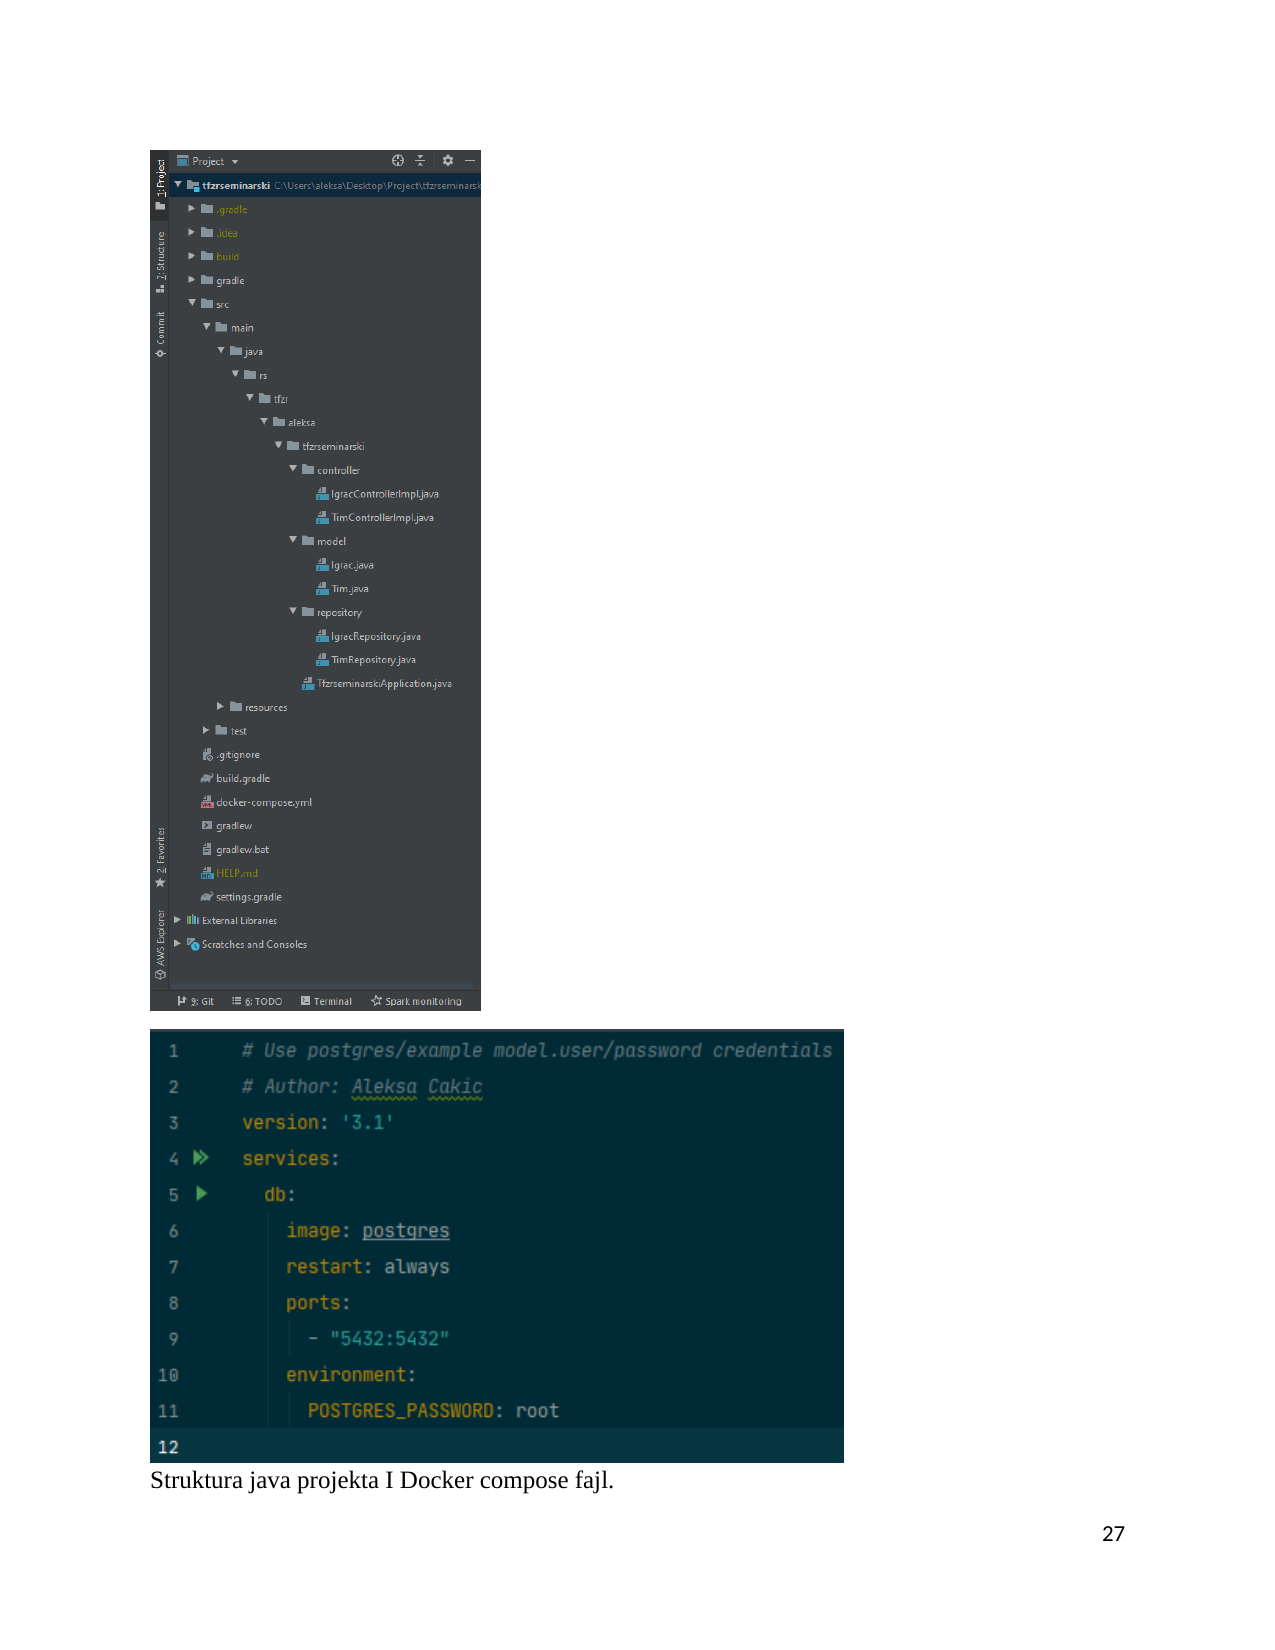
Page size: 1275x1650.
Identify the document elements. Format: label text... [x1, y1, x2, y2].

picture [540, 1043, 547, 1057]
picture [638, 1046, 646, 1057]
picture [308, 1403, 340, 1417]
picture [692, 1043, 702, 1057]
picture [308, 1046, 329, 1060]
picture [367, 1335, 372, 1343]
picture [408, 1338, 416, 1344]
picture [288, 1259, 362, 1273]
picture [150, 150, 1124, 1011]
picture [560, 1046, 603, 1057]
picture [824, 1046, 832, 1057]
picture [170, 1333, 178, 1345]
picture [374, 1079, 396, 1093]
picture [813, 1043, 820, 1057]
picture [243, 1154, 285, 1165]
picture [170, 1117, 178, 1129]
picture [681, 1046, 690, 1056]
picture [171, 1405, 178, 1417]
picture [421, 1336, 427, 1345]
picture [264, 1187, 285, 1201]
picture [440, 1079, 460, 1093]
picture [169, 1369, 178, 1381]
picture [419, 1046, 427, 1056]
text Struktura java projekta I Docker compose fajl. [150, 1030, 1125, 1494]
picture [397, 1259, 449, 1276]
picture [243, 1079, 253, 1093]
picture [169, 1189, 178, 1201]
picture [297, 1118, 318, 1129]
picture [287, 1046, 296, 1057]
picture [353, 1079, 362, 1093]
picture [286, 1295, 340, 1312]
picture [376, 1115, 384, 1129]
picture [791, 1042, 798, 1057]
picture [354, 1115, 360, 1122]
picture [604, 1040, 614, 1058]
picture [780, 1043, 788, 1057]
picture [714, 1043, 778, 1057]
picture [288, 1114, 296, 1129]
picture [170, 1261, 178, 1273]
picture [343, 1331, 349, 1338]
picture [150, 1429, 844, 1463]
picture [801, 1046, 811, 1057]
picture [365, 1079, 372, 1093]
picture [376, 1338, 384, 1345]
picture [354, 1336, 362, 1345]
picture [277, 1046, 285, 1057]
picture [332, 1331, 340, 1337]
picture [332, 1046, 340, 1057]
picture [265, 1079, 285, 1093]
picture [288, 1150, 296, 1165]
picture [429, 1046, 460, 1060]
picture [171, 1045, 177, 1057]
picture [353, 1046, 394, 1060]
picture [397, 1082, 417, 1093]
picture [407, 1046, 417, 1057]
picture [551, 1404, 559, 1417]
picture [429, 1079, 438, 1093]
picture [363, 1223, 449, 1240]
picture [386, 1262, 395, 1273]
picture [352, 1096, 417, 1101]
picture [494, 1043, 537, 1057]
picture [343, 1043, 351, 1057]
picture [473, 1082, 482, 1093]
picture [194, 1150, 209, 1165]
picture [473, 1046, 482, 1057]
picture [243, 1043, 253, 1056]
picture [265, 1044, 274, 1057]
picture [286, 1371, 318, 1381]
picture [287, 1222, 340, 1240]
picture [197, 1186, 207, 1201]
picture [463, 1078, 470, 1093]
picture [396, 1331, 405, 1345]
picture [430, 1331, 438, 1345]
picture [320, 1367, 406, 1381]
picture [649, 1046, 679, 1057]
picture [170, 1297, 178, 1309]
picture [170, 1156, 178, 1164]
picture [160, 1369, 168, 1381]
picture [298, 1079, 329, 1093]
picture [297, 1154, 329, 1165]
picture [407, 1403, 493, 1417]
picture [288, 1079, 296, 1093]
picture [242, 1118, 285, 1129]
picture [170, 1225, 178, 1237]
picture [396, 1040, 406, 1058]
picture [614, 1046, 635, 1060]
picture [428, 1096, 482, 1101]
picture [341, 1403, 395, 1417]
picture [160, 1405, 168, 1417]
picture [170, 1081, 178, 1093]
picture [517, 1407, 548, 1417]
picture [463, 1043, 470, 1057]
